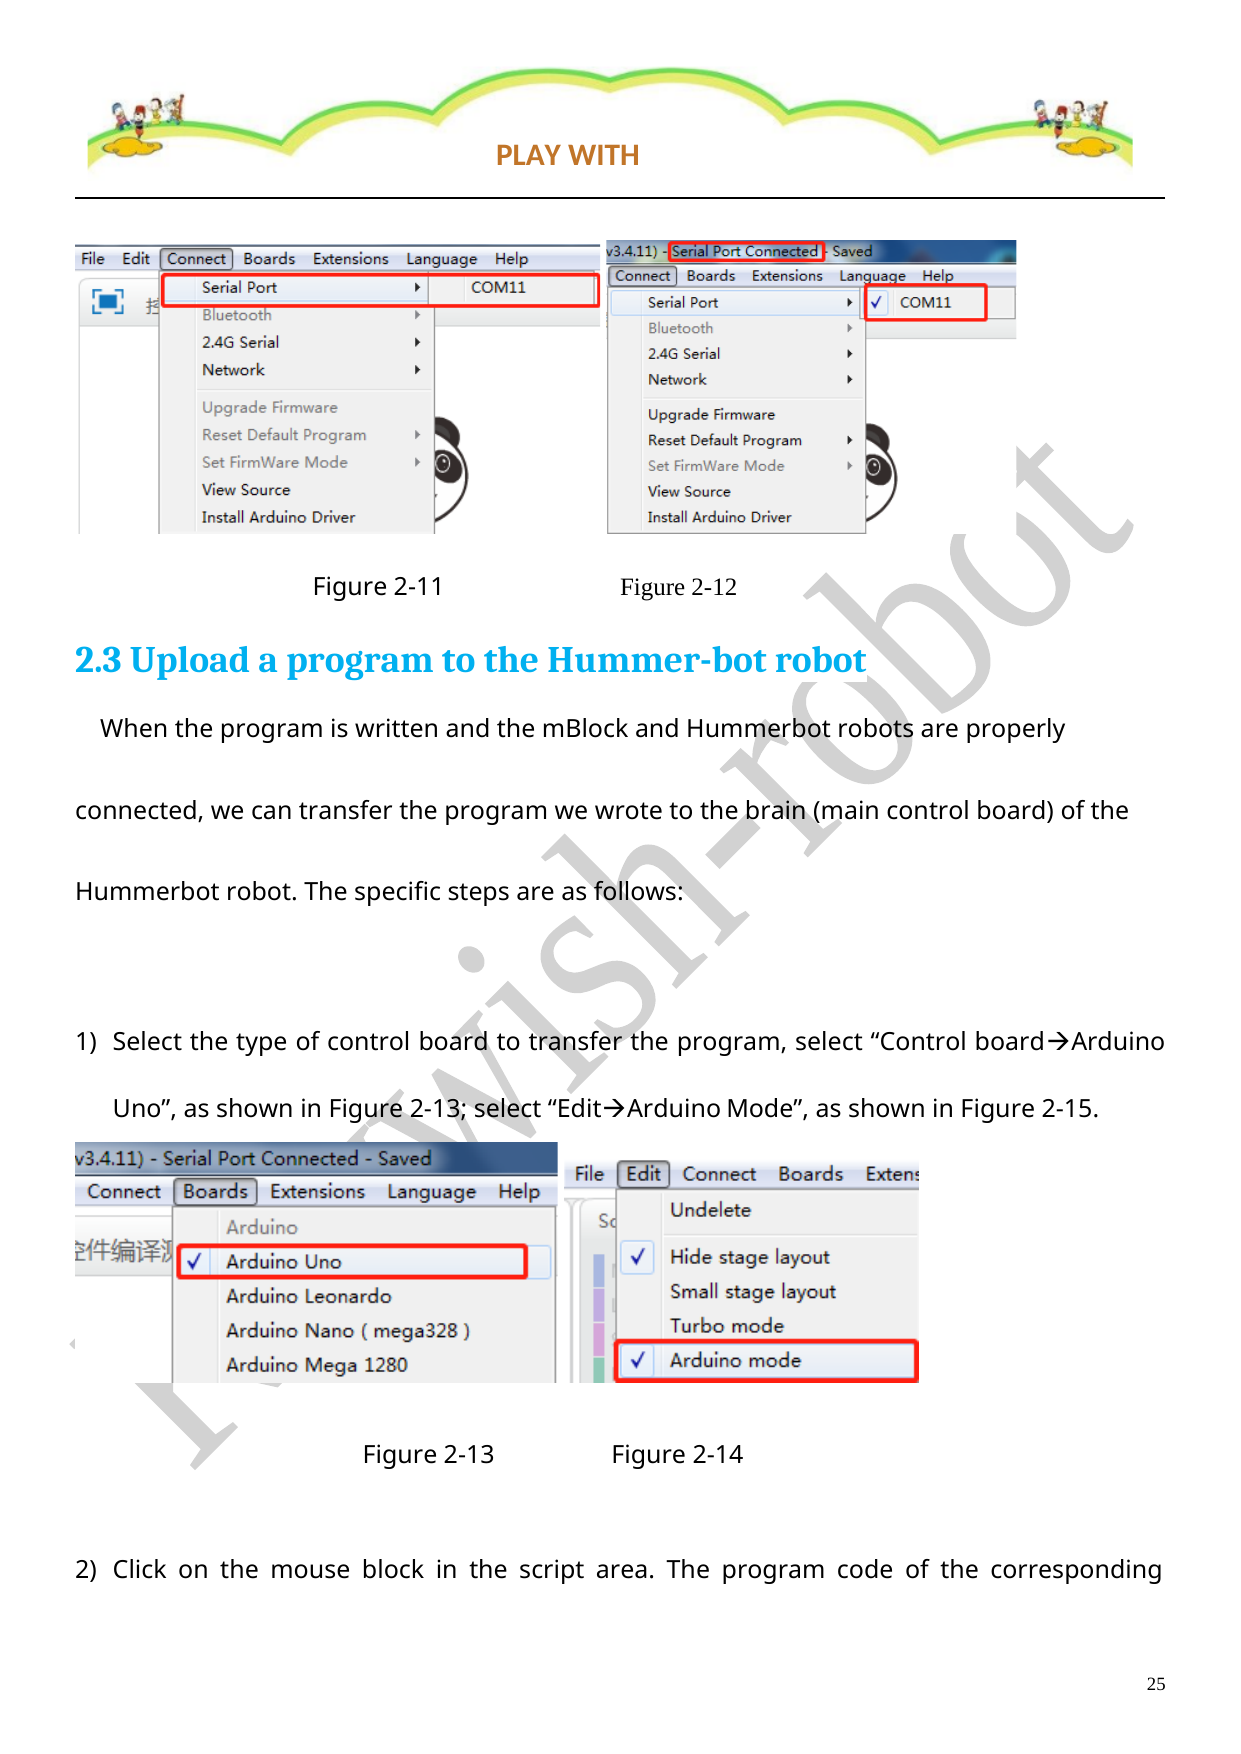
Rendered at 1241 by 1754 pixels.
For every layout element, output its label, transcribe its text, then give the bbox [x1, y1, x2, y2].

text Figure 2-13 Figure 2-14 [75, 1419, 1165, 1487]
picture [564, 1159, 919, 1383]
subtitle 2.3 Upload a program to the Hummer-bot robot [75, 626, 1165, 694]
text When the program is written and the mBlock and Hummerbot robots are properly connected, we can transfer the program we wrote to the brain (main control board) of the Hummerbot robot. The specific steps are as follows: [75, 694, 1165, 925]
picture [75, 244, 600, 534]
picture [606, 240, 1017, 534]
text Figure 2-11 Figure 2-12 [75, 551, 1165, 619]
picture [75, 1142, 558, 1383]
picture [87, 58, 1134, 181]
list Select the type of control board to transfer the program, select “Control boardArduino Uno”, as shown in Figure 2-13; select “EditArduino Mode”, as shown in Figure 2-15. [75, 1006, 1165, 1142]
